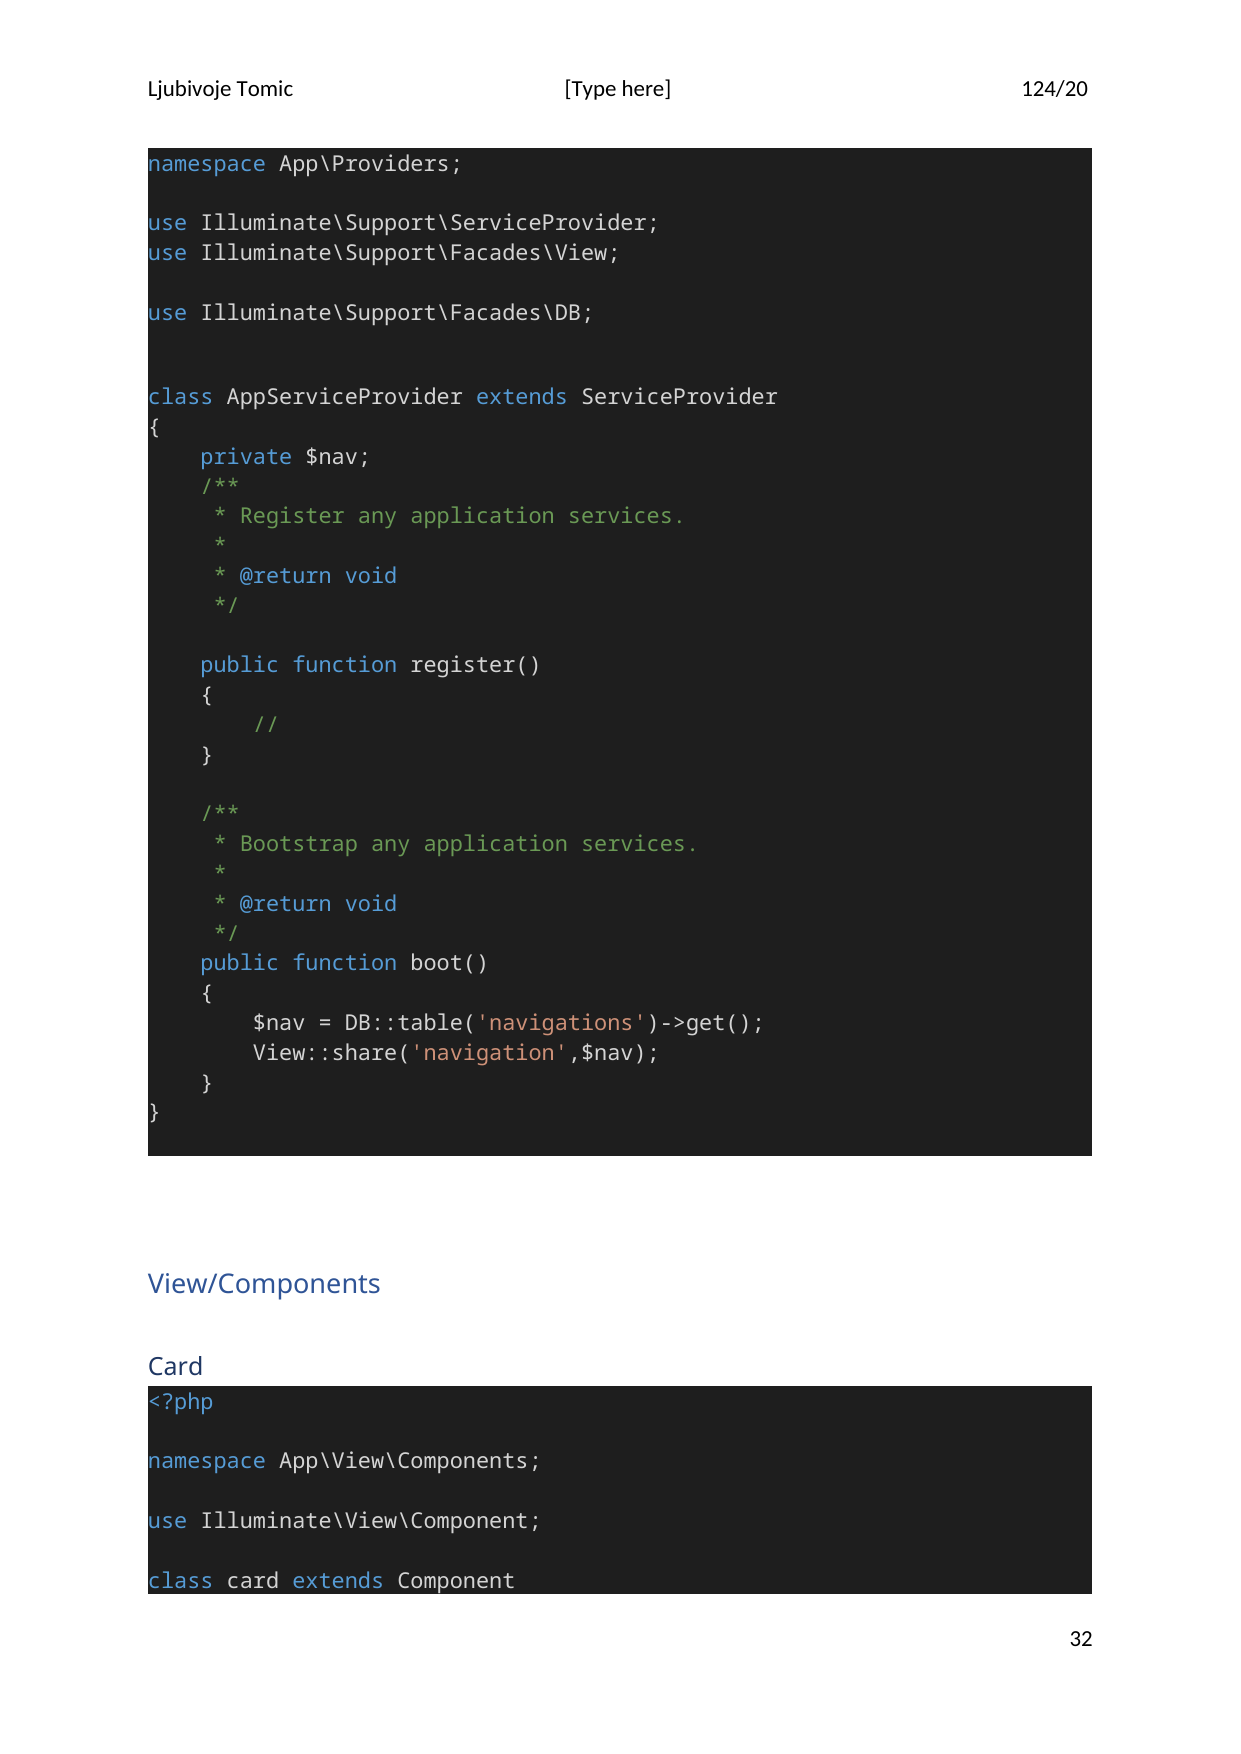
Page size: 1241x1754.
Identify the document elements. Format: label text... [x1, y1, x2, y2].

text use Illuminate\View\Component; [148, 1505, 1092, 1535]
text * Bootstrap any application services. [148, 828, 1092, 858]
text class card extends Component [148, 1564, 1092, 1594]
text } [148, 1066, 1092, 1096]
text private $nav; [148, 441, 1092, 471]
text <?php [148, 1386, 1092, 1416]
text /** [148, 798, 1092, 828]
text // [148, 709, 1092, 739]
subtitle View/Components [148, 1264, 1092, 1301]
text * [148, 530, 1092, 560]
text use Illuminate\Support\Facades\DB; [148, 297, 1092, 326]
text { [148, 977, 1092, 1007]
text namespace App\Providers; [148, 148, 1092, 177]
text } [148, 1096, 1092, 1126]
text * [148, 858, 1092, 888]
text * @return void [148, 888, 1092, 917]
text * Register any application services. [148, 500, 1092, 530]
text */ [148, 917, 1092, 947]
text use Illuminate\Support\ServiceProvider; [148, 207, 1092, 237]
text public function register() [148, 649, 1092, 679]
text $nav = DB::table('navigations')->get(); [148, 1007, 1092, 1037]
text } [148, 739, 1092, 768]
text namespace App\View\Components; [148, 1445, 1092, 1475]
subtitle Card [148, 1349, 1092, 1383]
text use Illuminate\Support\Facades\View; [148, 237, 1092, 267]
text class AppServiceProvider extends ServiceProvider [148, 381, 1092, 411]
text */ [148, 590, 1092, 619]
text { [148, 679, 1092, 709]
text /** [148, 471, 1092, 500]
text { [148, 411, 1092, 441]
text public function boot() [148, 947, 1092, 977]
text View::share('navigation',$nav); [148, 1037, 1092, 1066]
text * @return void [148, 560, 1092, 590]
